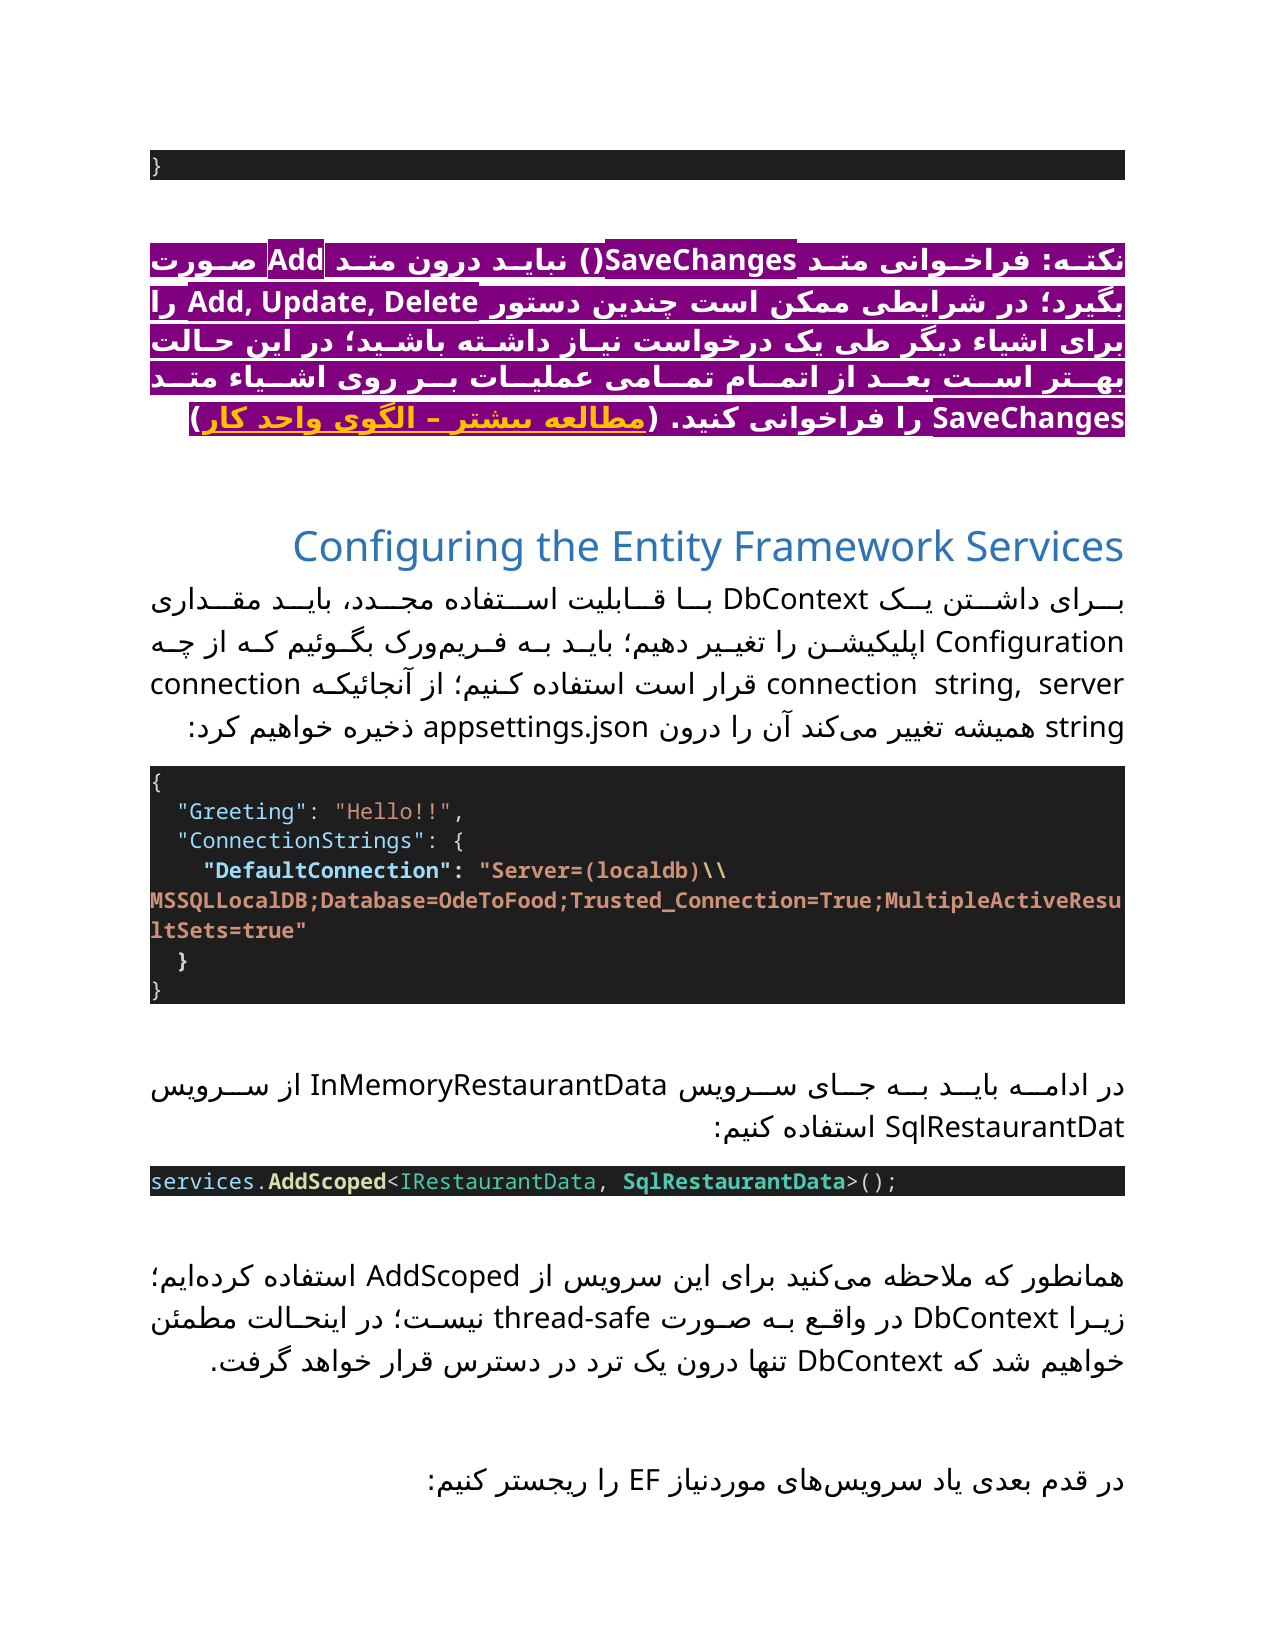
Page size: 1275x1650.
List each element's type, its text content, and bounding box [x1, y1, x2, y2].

subtitle Configuring the Entity Framework Services [150, 517, 1125, 573]
text } [150, 150, 1125, 180]
text در ادامه باید به جای سرویس InMemoryRestaurantData از سرویس SqlRestaurantDat استفاده کنیم: [150, 1064, 1125, 1146]
text services.AddScoped<IRestaurantData, SqlRestaurantData>(); [150, 1166, 1125, 1196]
text "DefaultConnection": "Server=(localdb)\\MSSQLLocalDB;Database=OdeToFood;Trusted_Connection=True;MultipleActiveResultSets=true" [150, 855, 1125, 945]
text برای داشتن یک DbContext با قابلیت استفاده مجدد، باید مقداری Configuration اپلیکیشن را تغییر دهیم؛ باید به فریم‌ورک بگوئیم که از چه connection string, server قرار است استفاده کنیم؛ از آنجائیکه connection string همیشه تغییر می‌کند آن را درون appsettings.json ذخیره خواهیم کرد: [150, 578, 1125, 746]
text "ConnectionStrings": { [150, 826, 1125, 855]
text } [150, 945, 1125, 974]
text { [150, 766, 1125, 796]
text نکته: فراخوانی متد SaveChanges() نباید درون متد Add صورت بگیرد؛ در شرایطی ممکن است چندین دستور Add, Update, Delete را برای اشیاء دیگر طی یک درخواست نیاز داشته باشید؛ در این حالت بهتر است بعد از اتمام تمامی عملیات بر روی اشیاء متد SaveChanges را فراخوانی کنید. (مطالعه بیشتر – الگوی واحد کار) [150, 239, 1125, 286]
text همانطور که ملاحظه می‌کنید برای این سرویس از AddScoped استفاده کرده‌ایم؛ زیرا DbContext در واقع به صورت thread-safe نیست؛ در اینحالت مطمئن خواهیم شد که DbContext تنها درون یک ترد در دسترس قرار خواهد گرفت. [150, 1255, 1125, 1380]
text } [150, 974, 1125, 1004]
text در قدم بعدی یاد سرویس‌های موردنیاز EF را ریجستر کنیم: [150, 1459, 1125, 1499]
text نکته: فراخوانی متد SaveChanges() نباید درون متد Add صورت بگیرد؛ در شرایطی ممکن است چندین دستور Add, Update, Delete را برای اشیاء دیگر طی یک درخواست نیاز داشته باشید؛ در این حالت بهتر است بعد از اتمام تمامی عملیات بر روی اشیاء متد SaveChanges را فراخوانی کنید. (مطالعه بیشتر – الگوی واحد کار) [150, 395, 1125, 437]
text "Greeting": "Hello!!", [150, 796, 1125, 826]
